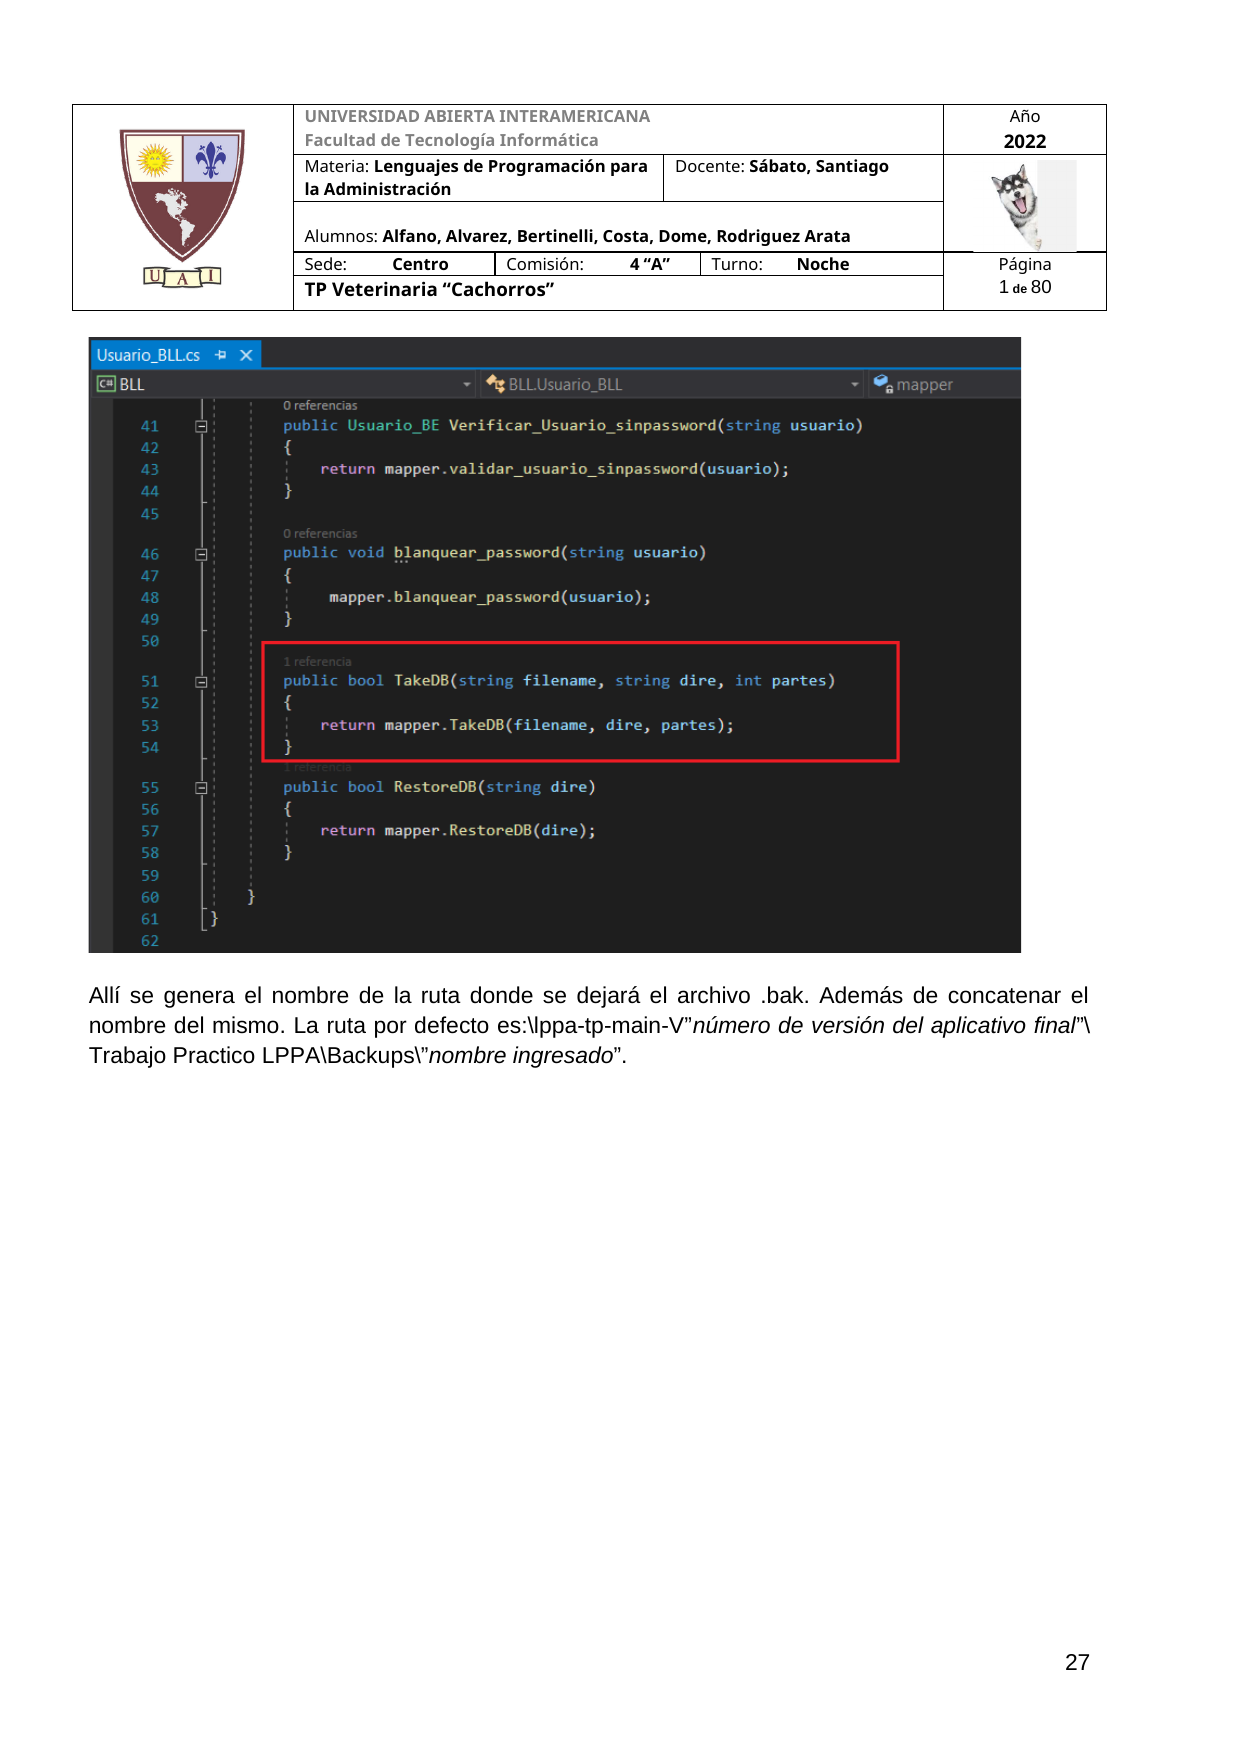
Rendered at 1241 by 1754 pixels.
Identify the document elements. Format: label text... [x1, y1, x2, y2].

picture [973, 160, 1077, 252]
picture [117, 125, 249, 291]
picture [88, 337, 1022, 953]
text Allí se genera el nombre de la ruta donde se dejará el archivo .bak. Además de concatenar el nombre del mismo. La ruta por defecto es:\lppa-tp-main-V”número de versión del aplicativo final”\Trabajo Practico LPPA\Backups\”nombre ingresado”. [88, 982, 1090, 1068]
